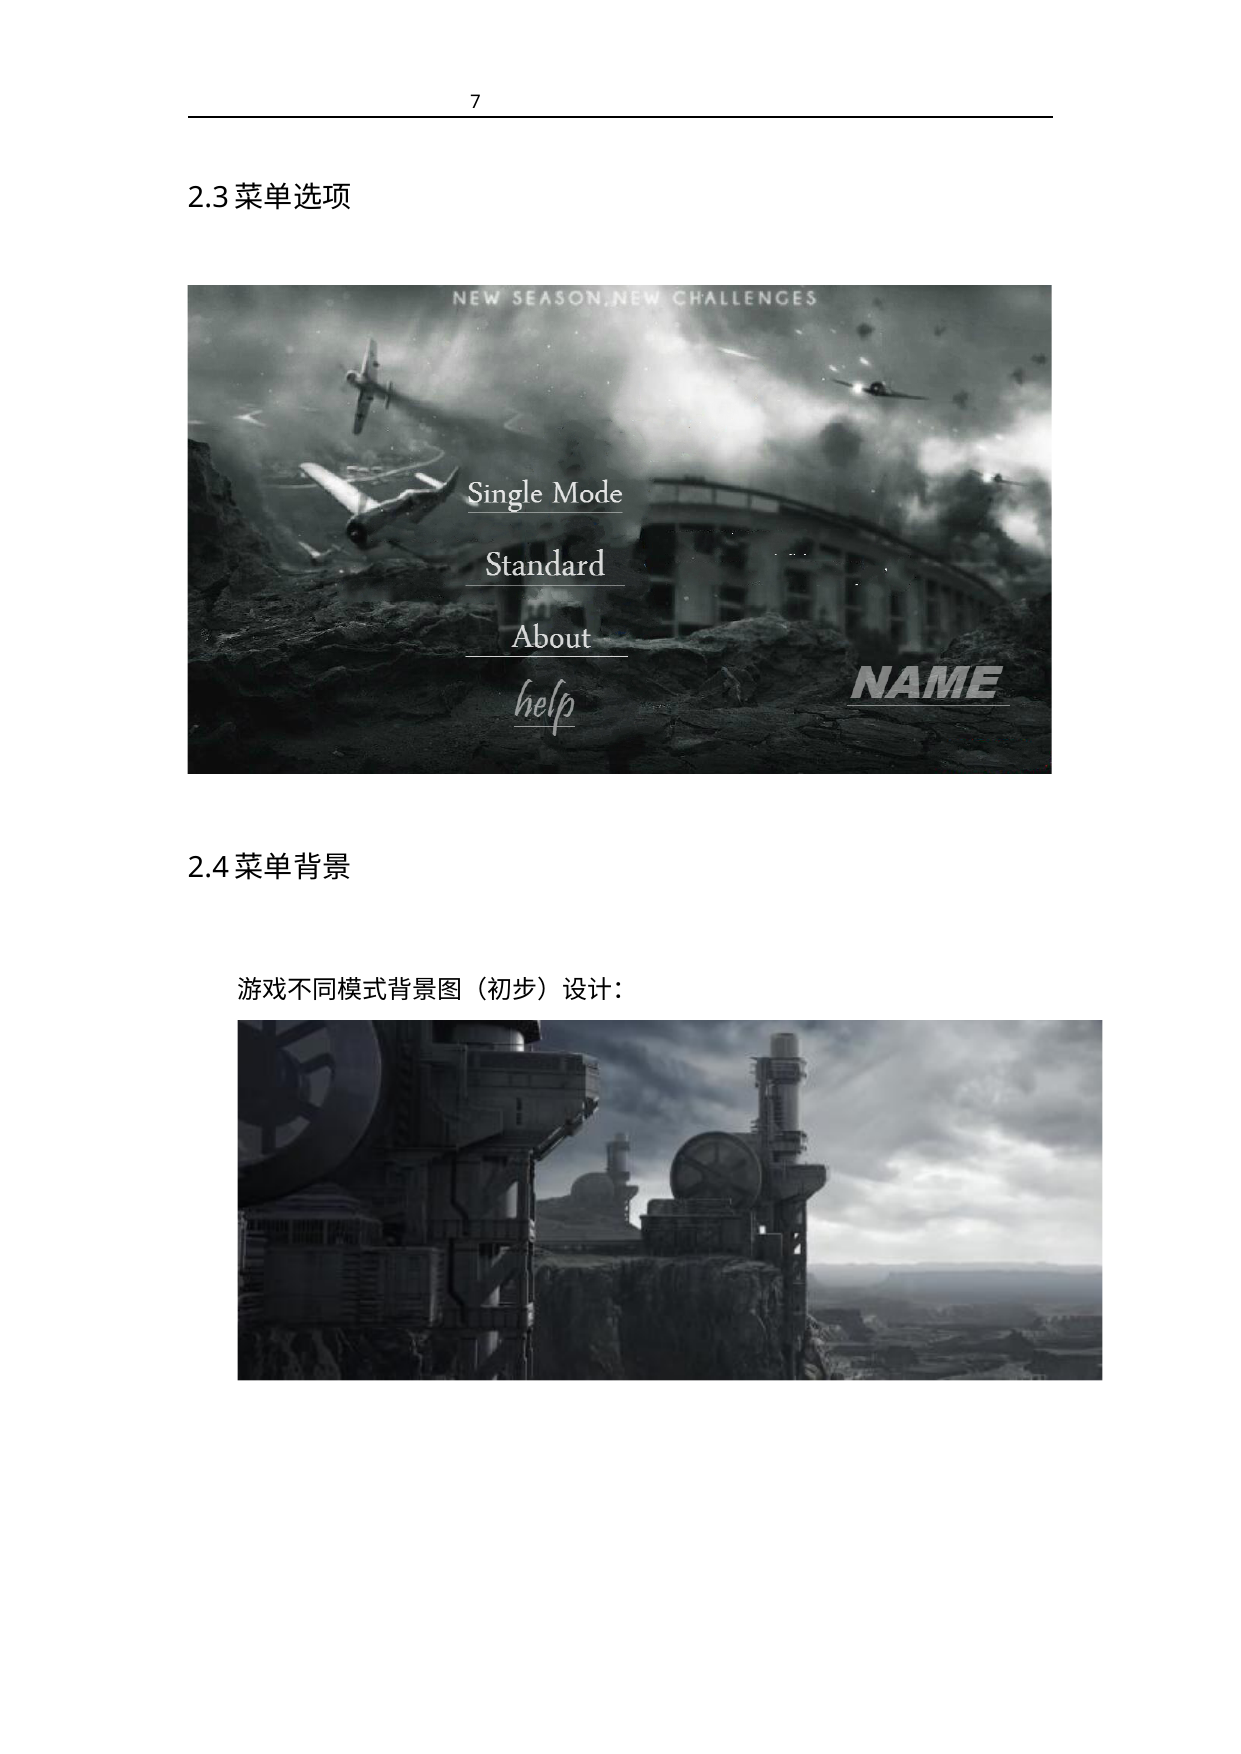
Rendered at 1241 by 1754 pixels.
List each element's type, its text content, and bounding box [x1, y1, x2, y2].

picture [237, 1020, 1103, 1382]
text 游戏不同模式背景图（初步）设计： [187, 955, 1053, 1020]
picture [187, 285, 1052, 774]
text 2.3菜单选项 [187, 162, 1053, 227]
text 2.4菜单背景 [187, 832, 1053, 897]
